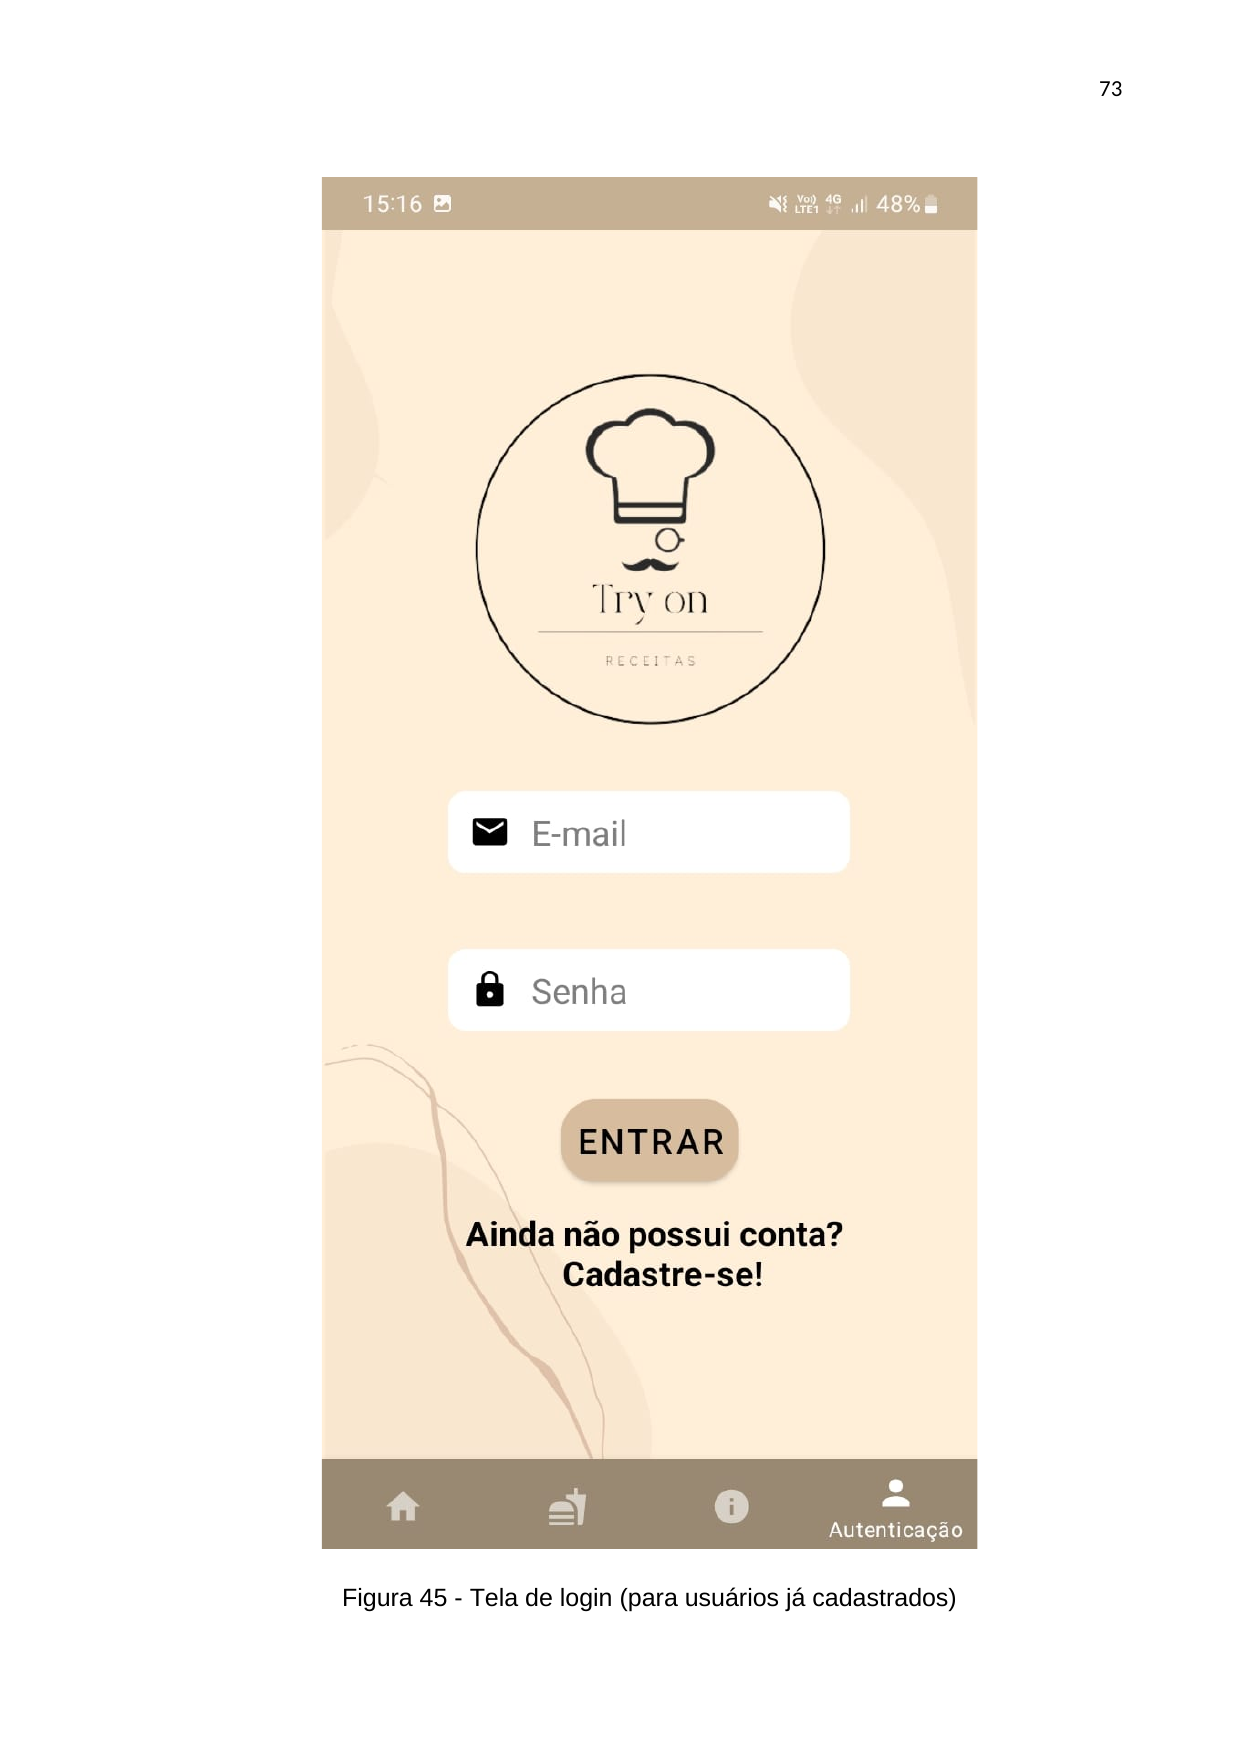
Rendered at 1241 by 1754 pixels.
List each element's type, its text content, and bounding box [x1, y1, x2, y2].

text Figura 45 - Tela de login (para usuários já cadastrados) [177, 1583, 1122, 1612]
picture [321, 177, 978, 1549]
